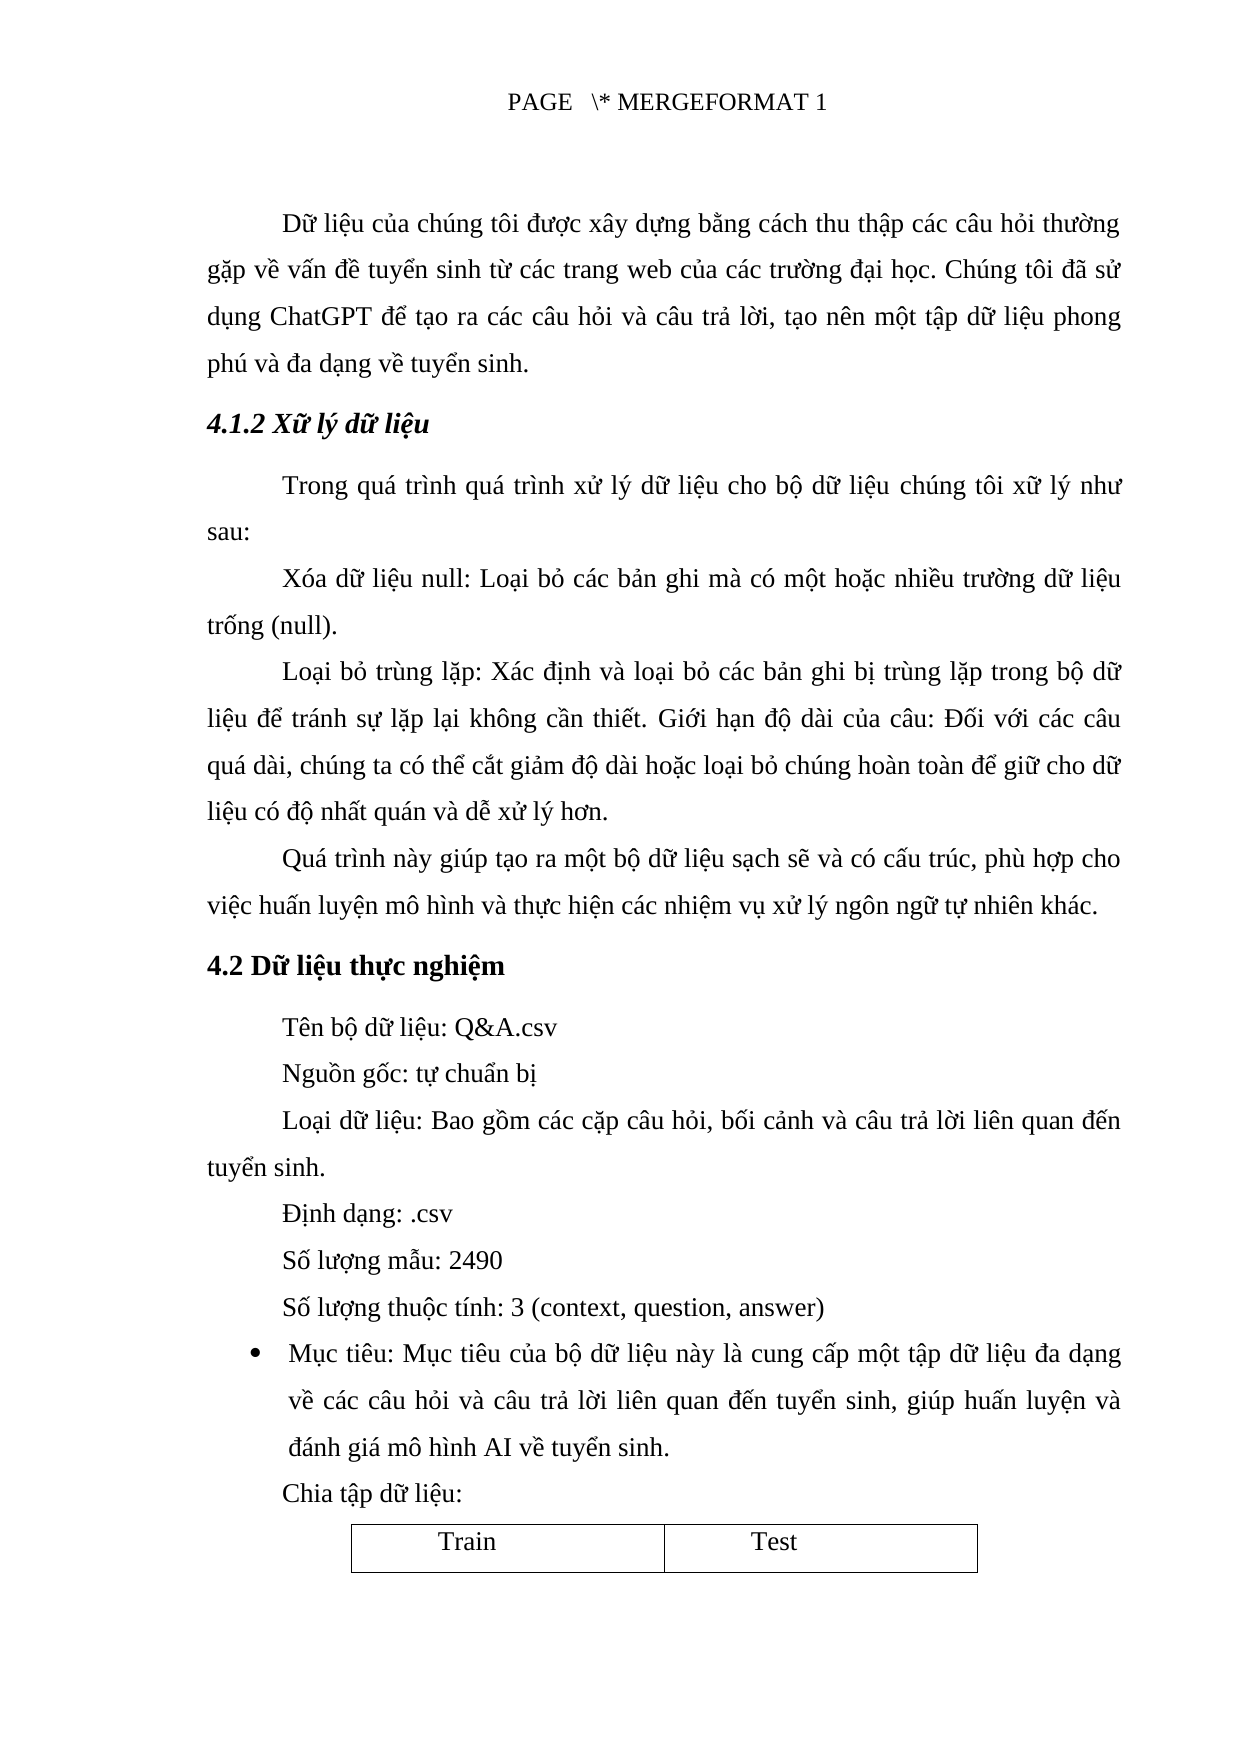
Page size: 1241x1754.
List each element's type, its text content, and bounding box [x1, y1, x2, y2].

table_header Train [352, 1525, 664, 1572]
list Nguồn gốc: tự chuẩn bị [207, 1057, 1122, 1088]
text Tên bộ dữ liệu: Q&A.csv [207, 1011, 1122, 1042]
text Trong quá trình quá trình xử lý dữ liệu cho bộ dữ liệu chúng tôi xữ lý như sau: [207, 469, 1122, 547]
text Quá trình này giúp tạo ra một bộ dữ liệu sạch sẽ và có cấu trúc, phù hợp cho việc huấn luyện mô hình và thực hiện các nhiệm vụ xử lý ngôn ngữ tự nhiên khác. [207, 842, 1122, 920]
subtitle Dữ liệu thực nghiệm [207, 948, 1122, 981]
subtitle Xữ lý dữ liệu [207, 406, 1122, 439]
table_header Test [665, 1525, 977, 1572]
list Số lượng thuộc tính: 3 (context, question, answer) [207, 1291, 1122, 1322]
text Xóa dữ liệu null: Loại bỏ các bản ghi mà có một hoặc nhiều trường dữ liệu trống (null). [207, 562, 1122, 640]
text Chia tập dữ liệu: [207, 1477, 1122, 1509]
list Định dạng: .csv [207, 1197, 1122, 1228]
list Loại dữ liệu: Bao gồm các cặp câu hỏi, bối cảnh và câu trả lời liên quan đến tuyển sinh. [207, 1104, 1122, 1182]
text Dữ liệu của chúng tôi được xây dựng bằng cách thu thập các câu hỏi thường gặp về vấn đề tuyển sinh từ các trang web của các trường đại học. Chúng tôi đã sử dụng ChatGPT để tạo ra các câu hỏi và câu trả lời, tạo nên một tập dữ liệu phong phú và đa dạng về tuyển sinh. [207, 207, 1122, 378]
list Số lượng mẫu: 2490 [207, 1244, 1122, 1275]
list Mục tiêu: Mục tiêu của bộ dữ liệu này là cung cấp một tập dữ liệu đa dạng về các câu hỏi và câu trả lời liên quan đến tuyển sinh, giúp huấn luyện và đánh giá mô hình AI về tuyển sinh. [251, 1337, 1122, 1462]
text Loại bỏ trùng lặp: Xác định và loại bỏ các bản ghi bị trùng lặp trong bộ dữ liệu để tránh sự lặp lại không cần thiết. Giới hạn độ dài của câu: Đối với các câu quá dài, chúng ta có thể cắt giảm độ dài hoặc loại bỏ chúng hoàn toàn để giữ cho dữ liệu có độ nhất quán và dễ xử lý hơn. [207, 655, 1122, 827]
